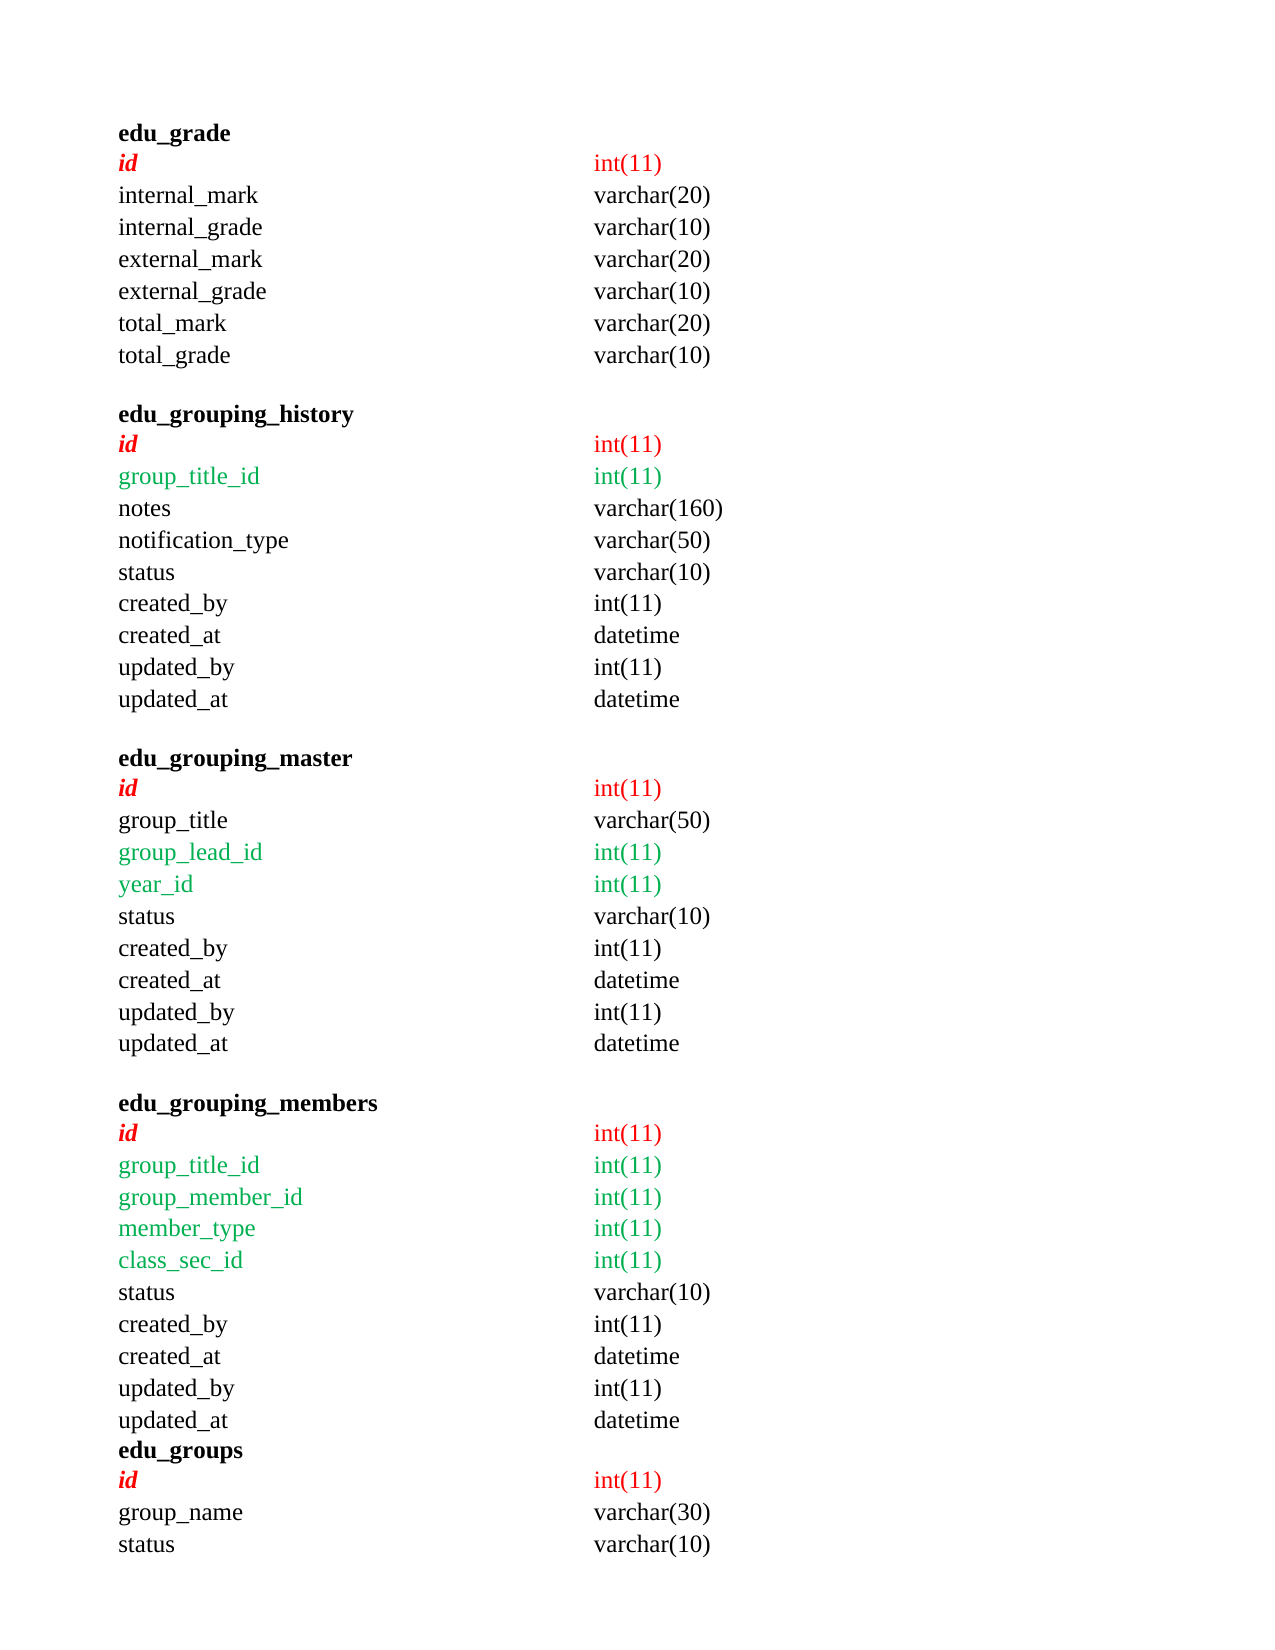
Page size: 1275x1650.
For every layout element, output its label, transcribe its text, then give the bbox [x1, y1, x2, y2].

table_cell varchar(50) [592, 804, 1041, 836]
table_header int(11) [592, 1464, 1004, 1496]
table_cell varchar(20) [592, 243, 994, 274]
table_cell updated_by [117, 651, 592, 683]
table_cell group_title [117, 804, 592, 836]
table_cell internal_mark [117, 179, 592, 211]
table_cell varchar(10) [592, 1528, 1004, 1559]
table_cell datetime [592, 1027, 1041, 1059]
table_cell varchar(160) [592, 491, 1007, 523]
table_cell year_id [117, 868, 592, 899]
table_cell int(11) [592, 1180, 1005, 1212]
table_cell notes [117, 491, 592, 523]
table_cell updated_at [117, 683, 592, 714]
subtitle edu_groups [118, 1435, 1181, 1464]
table_cell datetime [592, 619, 1007, 651]
table_cell datetime [592, 683, 1007, 714]
table_cell varchar(20) [592, 179, 994, 211]
table_cell int(11) [592, 587, 1007, 619]
subtitle edu_grouping_history [118, 399, 1181, 428]
table_cell varchar(30) [592, 1496, 1004, 1528]
table_cell internal_grade [117, 211, 592, 243]
subtitle edu_grouping_members [118, 1088, 1181, 1116]
subtitle edu_grouping_master [118, 743, 1181, 772]
table_cell status [117, 555, 592, 587]
table_cell varchar(10) [592, 555, 1007, 587]
table_cell datetime [592, 1403, 1005, 1435]
table_cell updated_at [117, 1027, 592, 1059]
table_cell created_by [117, 931, 592, 963]
table_cell int(11) [592, 1148, 1005, 1180]
table_cell varchar(10) [592, 275, 994, 306]
table_cell external_grade [117, 275, 592, 306]
table_header id [117, 772, 592, 804]
table_cell group_title_id [117, 460, 592, 491]
table_cell status [117, 900, 592, 931]
table_cell created_at [117, 963, 592, 995]
table_cell status [117, 1528, 592, 1559]
table_cell created_by [117, 1308, 592, 1339]
table_cell int(11) [592, 836, 1041, 868]
table_header id [117, 1464, 592, 1496]
table_cell int(11) [592, 868, 1041, 899]
table_cell total_grade [117, 338, 592, 370]
table_cell created_by [117, 587, 592, 619]
table_cell int(11) [592, 1308, 1005, 1339]
table_cell varchar(10) [592, 338, 994, 370]
table_header id [117, 147, 592, 179]
table_cell member_type [117, 1212, 592, 1244]
table_header int(11) [592, 772, 1041, 804]
table_header id [117, 428, 592, 459]
table_cell group_lead_id [117, 836, 592, 868]
table_cell varchar(50) [592, 523, 1007, 555]
table_cell notification_type [117, 523, 592, 555]
table_cell varchar(10) [592, 900, 1041, 931]
table_cell total_mark [117, 306, 592, 338]
table_cell varchar(10) [592, 211, 994, 243]
table_cell updated_by [117, 1371, 592, 1403]
table_cell group_member_id [117, 1180, 592, 1212]
table_cell updated_by [117, 995, 592, 1027]
table_cell external_mark [117, 243, 592, 274]
table_cell created_at [117, 1340, 592, 1371]
table_header int(11) [592, 428, 1007, 459]
table_cell int(11) [592, 1212, 1005, 1244]
table_cell int(11) [592, 995, 1041, 1027]
table_cell int(11) [592, 651, 1007, 683]
table_cell datetime [592, 1340, 1005, 1371]
table_header int(11) [592, 1116, 1005, 1148]
table_cell int(11) [592, 1244, 1005, 1276]
table_cell datetime [592, 963, 1041, 995]
table_cell int(11) [592, 460, 1007, 491]
table_cell varchar(10) [592, 1276, 1005, 1308]
table_cell int(11) [592, 1371, 1005, 1403]
table_header int(11) [592, 147, 994, 179]
table_cell group_name [117, 1496, 592, 1528]
subtitle edu_grade [118, 118, 1181, 147]
table_header id [117, 1116, 592, 1148]
table_cell varchar(20) [592, 306, 994, 338]
table_cell int(11) [592, 931, 1041, 963]
table_cell created_at [117, 619, 592, 651]
table_cell status [117, 1276, 592, 1308]
table_cell updated_at [117, 1403, 592, 1435]
table_cell group_title_id [117, 1148, 592, 1180]
table_cell class_sec_id [117, 1244, 592, 1276]
